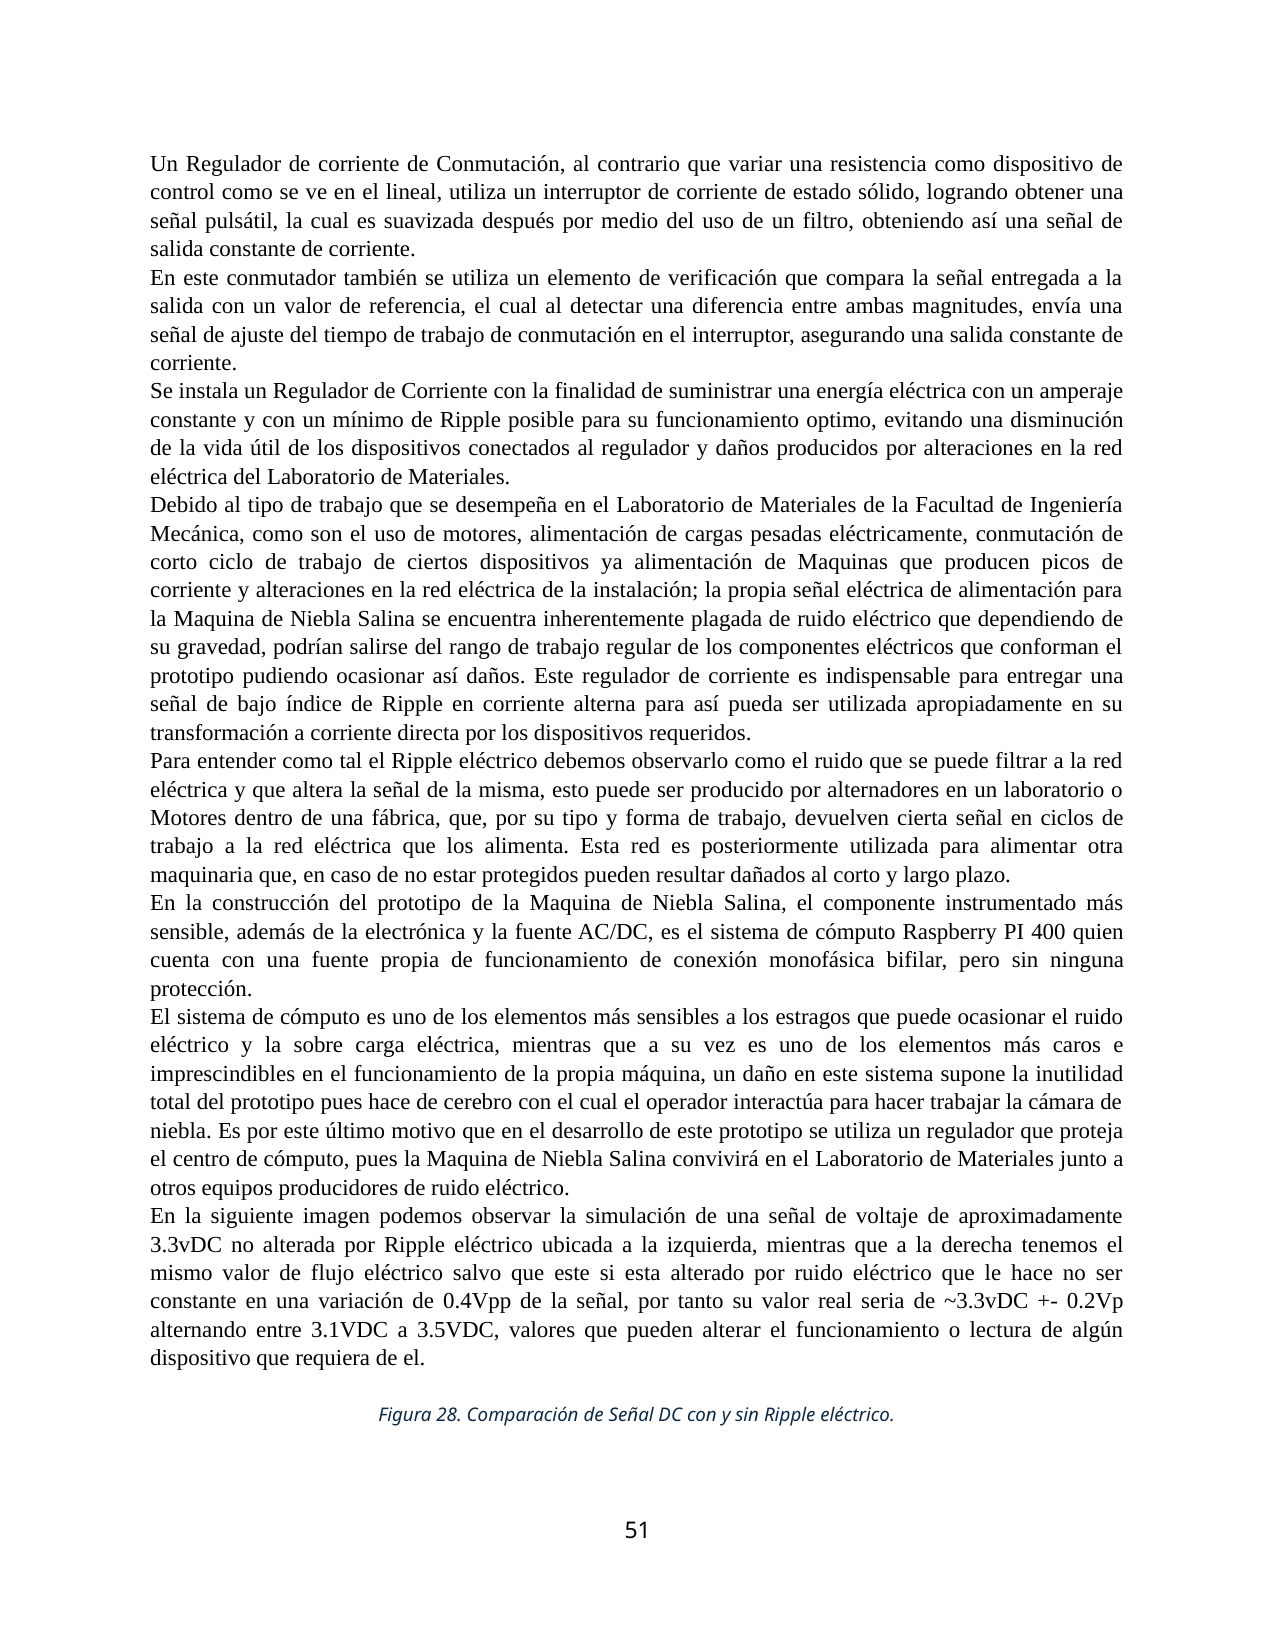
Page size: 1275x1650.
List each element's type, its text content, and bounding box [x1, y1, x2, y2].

text Un Regulador de corriente de Conmutación, al contrario que variar una resistencia como dispositivo de control como se ve en el lineal, utiliza un interruptor de corriente de estado sólido, logrando obtener una señal pulsátil, la cual es suavizada después por medio del uso de un filtro, obteniendo así una señal de salida constante de corriente. [150, 150, 1125, 262]
text Figura 28. Comparación de Señal DC con y sin Ripple eléctrico. [150, 1401, 1125, 1427]
text Para entender como tal el Ripple eléctrico debemos observarlo como el ruido que se puede filtrar a la red eléctrica y que altera la señal de la misma, esto puede ser producido por alternadores en un laboratorio o Motores dentro de una fábrica, que, por su tipo y forma de trabajo, devuelven cierta señal en ciclos de trabajo a la red eléctrica que los alimenta. Esta red es posteriormente utilizada para alimentar otra maquinaria que, en caso de no estar protegidos pueden resultar dañados al corto y largo plazo. [150, 747, 1125, 887]
text En este conmutador también se utiliza un elemento de verificación que compara la señal entregada a la salida con un valor de referencia, el cual al detectar una diferencia entre ambas magnitudes, envía una señal de ajuste del tiempo de trabajo de conmutación en el interruptor, asegurando una salida constante de corriente. [150, 264, 1125, 375]
text Se instala un Regulador de Corriente con la finalidad de suministrar una energía eléctrica con un amperaje constante y con un mínimo de Ripple posible para su funcionamiento optimo, evitando una disminución de la vida útil de los dispositivos conectados al regulador y daños producidos por alteraciones en la red eléctrica del Laboratorio de Materiales. [150, 377, 1125, 489]
text En la siguiente imagen podemos observar la simulación de una señal de voltaje de aproximadamente 3.3vDC no alterada por Ripple eléctrico ubicada a la izquierda, mientras que a la derecha tenemos el mismo valor de flujo eléctrico salvo que este si esta alterado por ruido eléctrico que le hace no ser constante en una variación de 0.4Vpp de la señal, por tanto su valor real seria de ~3.3vDC +- 0.2Vp alternando entre 3.1VDC a 3.5VDC, valores que pueden alterar el funcionamiento o lectura de algún dispositivo que requiera de el. [150, 1202, 1125, 1371]
text En la construcción del prototipo de la Maquina de Niebla Salina, el componente instrumentado más sensible, además de la electrónica y la fuente AC/DC, es el sistema de cómputo Raspberry PI 400 quien cuenta con una fuente propia de funcionamiento de conexión monofásica bifilar, pero sin ninguna protección. [150, 889, 1125, 1001]
text El sistema de cómputo es uno de los elementos más sensibles a los estragos que puede ocasionar el ruido eléctrico y la sobre carga eléctrica, mientras que a su vez es uno de los elementos más caros e imprescindibles en el funcionamiento de la propia máquina, un daño en este sistema supone la inutilidad total del prototipo pues hace de cerebro con el cual el operador interactúa para hacer trabajar la cámara de niebla. Es por este último motivo que en el desarrollo de este prototipo se utiliza un regulador que proteja el centro de cómputo, pues la Maquina de Niebla Salina convivirá en el Laboratorio de Materiales junto a otros equipos producidores de ruido eléctrico. [150, 1003, 1125, 1200]
text Debido al tipo de trabajo que se desempeña en el Laboratorio de Materiales de la Facultad de Ingeniería Mecánica, como son el uso de motores, alimentación de cargas pesadas eléctricamente, conmutación de corto ciclo de trabajo de ciertos dispositivos ya alimentación de Maquinas que producen picos de corriente y alteraciones en la red eléctrica de la instalación; la propia señal eléctrica de alimentación para la Maquina de Niebla Salina se encuentra inherentemente plagada de ruido eléctrico que dependiendo de su gravedad, podrían salirse del rango de trabajo regular de los componentes eléctricos que conforman el prototipo pudiendo ocasionar así daños. Este regulador de corriente es indispensable para entregar una señal de bajo índice de Ripple en corriente alterna para así pueda ser utilizada apropiadamente en su transformación a corriente directa por los dispositivos requeridos. [150, 491, 1125, 745]
